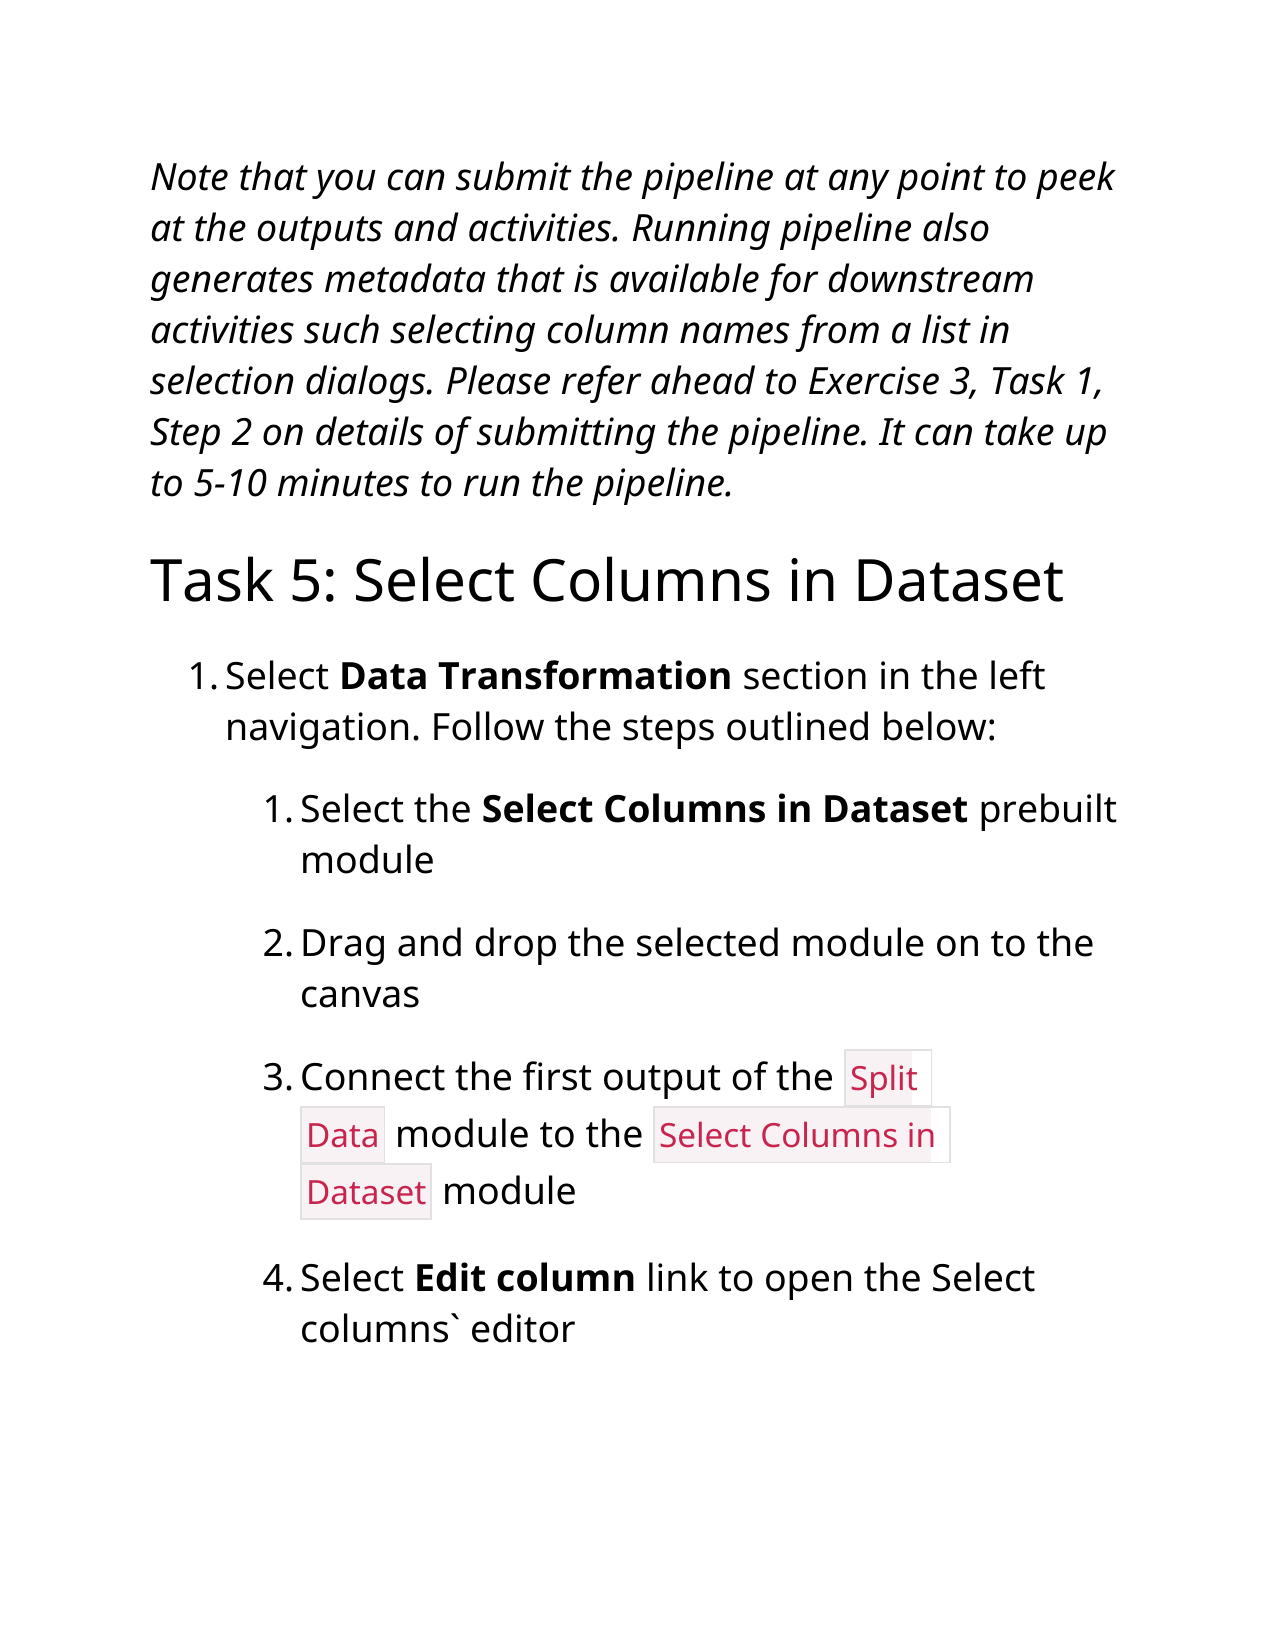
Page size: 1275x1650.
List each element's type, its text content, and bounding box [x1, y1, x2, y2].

list Drag and drop the selected module on to the canvas [262, 916, 1125, 1018]
list Select the Select Columns in Dataset prebuilt module [262, 783, 1125, 885]
text Task 5: Select Columns in Dataset [150, 538, 1125, 618]
list Select Edit column link to open the Select columns` editor [262, 1251, 1125, 1353]
list Select Data Transformation section in the left navigation. Follow the steps outlined below: [187, 649, 1125, 751]
list Connect the first output of the Split Data module to the Select Columns in Dataset module [262, 1049, 1125, 1220]
text Note that you can submit the pipeline at any point to peek at the outputs and activities. Running pipeline also generates metadata that is available for downstream activities such selecting column names from a list in selection dialogs. Please refer ahead to Exercise 3, Task 1, Step 2 on details of submitting the pipeline. It can take up to 5-10 minutes to run the pipeline. [150, 150, 1125, 507]
